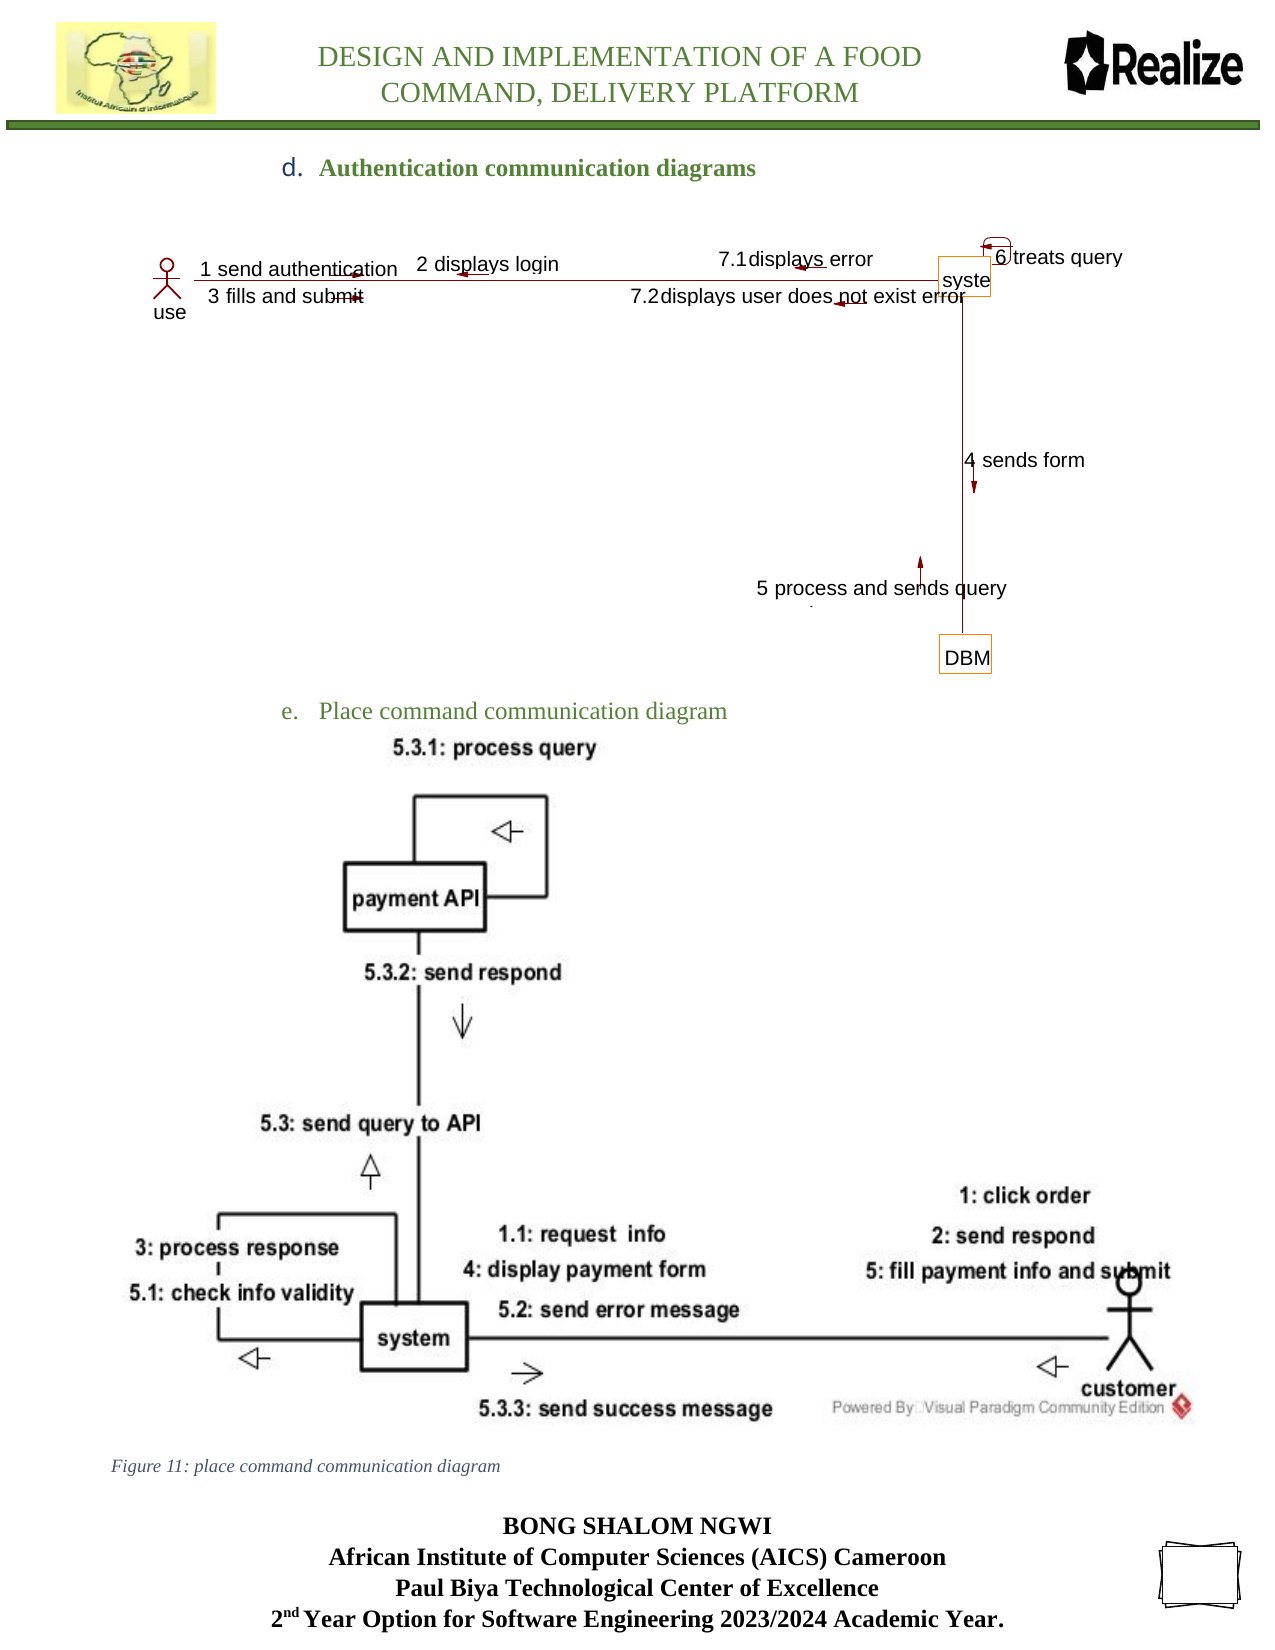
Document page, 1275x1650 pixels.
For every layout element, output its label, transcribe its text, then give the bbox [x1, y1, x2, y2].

subtitle Authentication communication diagrams [281, 150, 1125, 184]
picture [56, 22, 216, 114]
subtitle Place command communication diagram [281, 696, 1125, 725]
picture [111, 727, 1200, 1435]
picture [1064, 30, 1243, 95]
